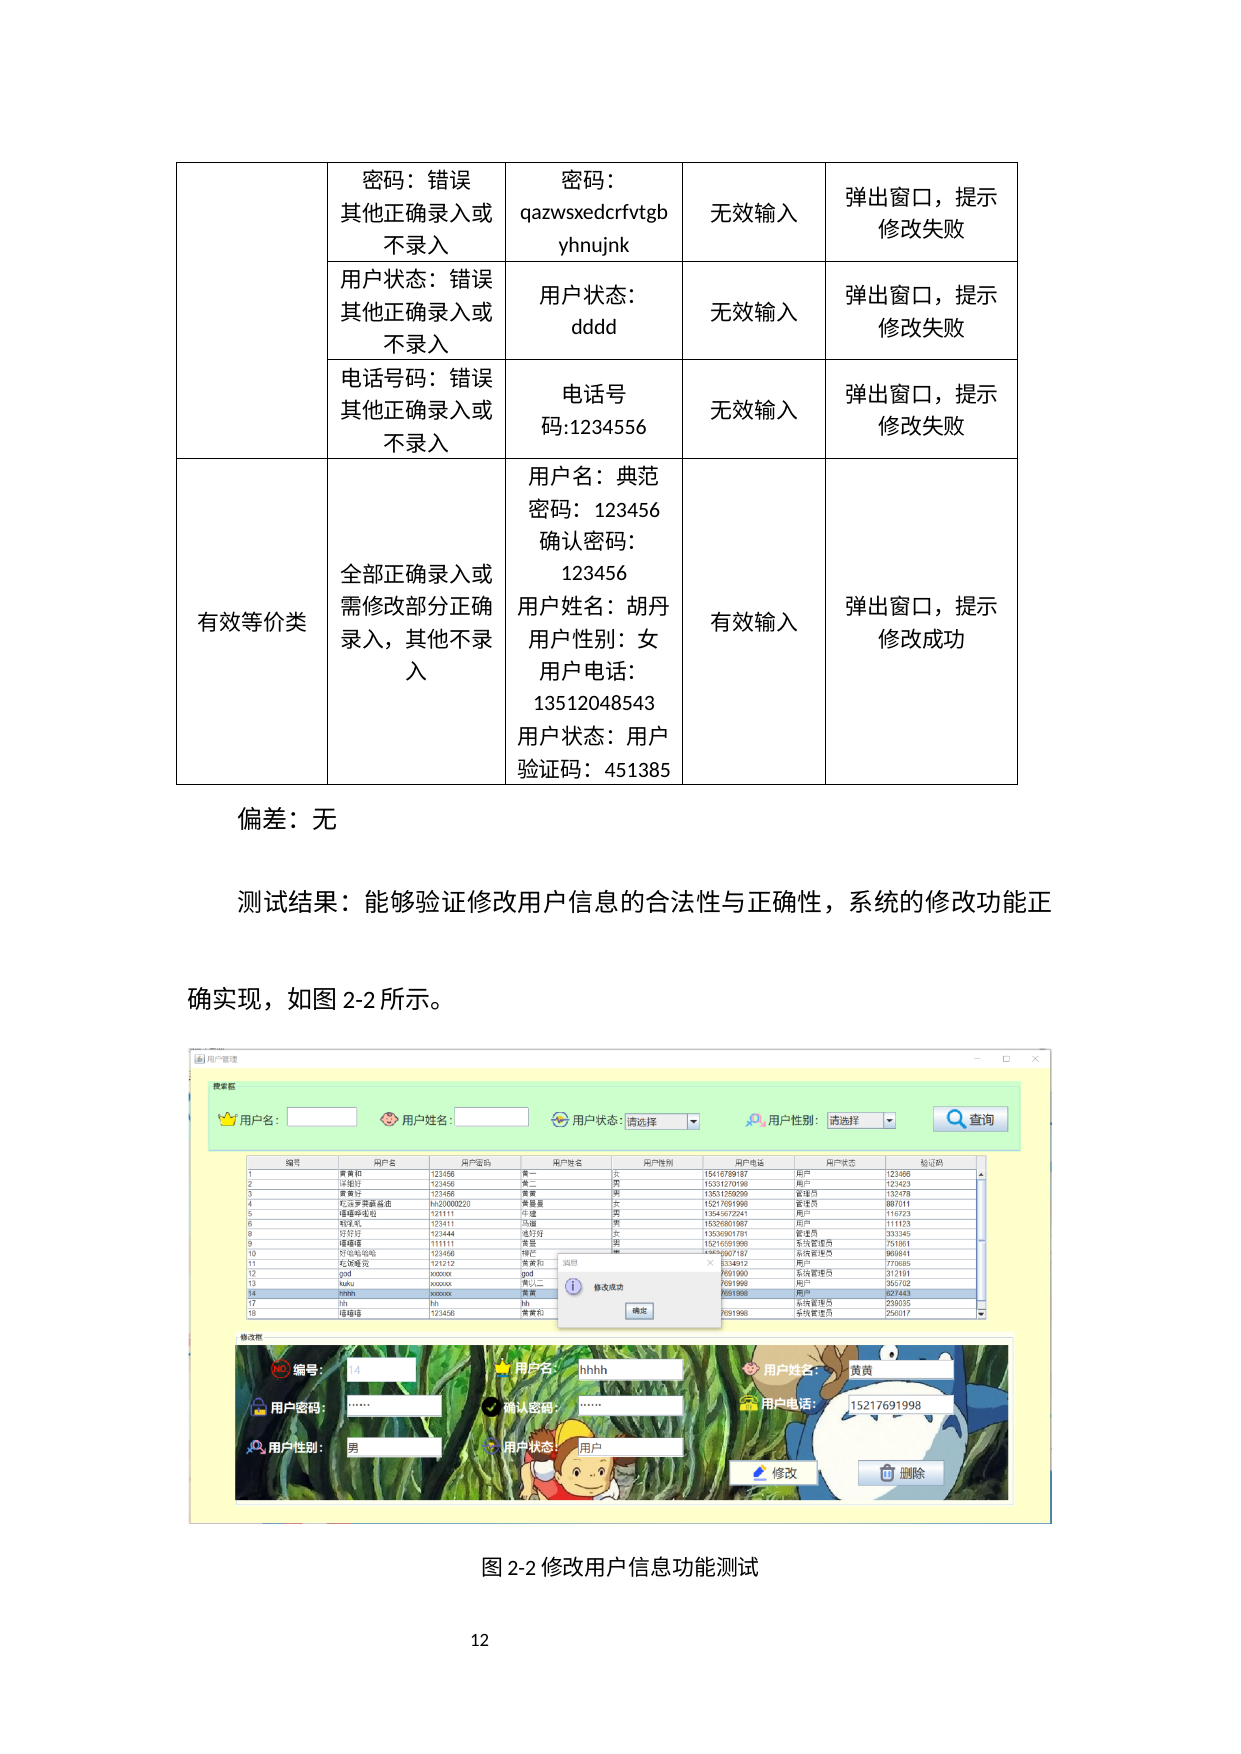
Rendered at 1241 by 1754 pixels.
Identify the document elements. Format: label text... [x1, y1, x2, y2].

table_cell 无效输入 [683, 360, 825, 458]
table_cell 电话号码:1234556 [506, 360, 682, 458]
table_cell 弹出窗口，提示修改失败 [826, 163, 1017, 261]
table_cell 密码：qazwsxedcrfvtgbyhnujnk [506, 163, 682, 261]
text 偏差：无 [187, 785, 1053, 850]
text 图2-2 修改用户信息功能测试 [187, 1549, 1053, 1582]
table_cell 用户状态：dddd [506, 262, 682, 359]
table_cell 密码：错误 其他正确录入或不录入 [328, 163, 505, 261]
table_cell 弹出窗口，提示修改成功 [826, 459, 1017, 784]
picture [188, 1048, 1052, 1524]
table_cell 弹出窗口，提示修改失败 [826, 360, 1017, 458]
table_cell 用户状态：错误 其他正确录入或不录入 [328, 262, 505, 359]
text 测试结果：能够验证修改用户信息的合法性与正确性，系统的修改功能正确实现，如图2-2所示。 [187, 868, 1053, 1030]
table_cell 全部正确录入或需修改部分正确录入，其他不录入 [328, 459, 505, 784]
table_cell 无效输入 [683, 262, 825, 359]
table_cell 有效输入 [683, 459, 825, 784]
table_cell 用户名：典范 密码：123456 确认密码：123456 用户姓名：胡丹 用户性别：女 用户电话：13512048543 用户状态：用户 验证码：451385 [506, 459, 682, 784]
table_cell 无效输入 [683, 163, 825, 261]
table_cell 电话号码：错误 其他正确录入或不录入 [328, 360, 505, 458]
table_cell 有效等价类 [177, 459, 327, 784]
table_cell 弹出窗口，提示修改失败 [826, 262, 1017, 359]
